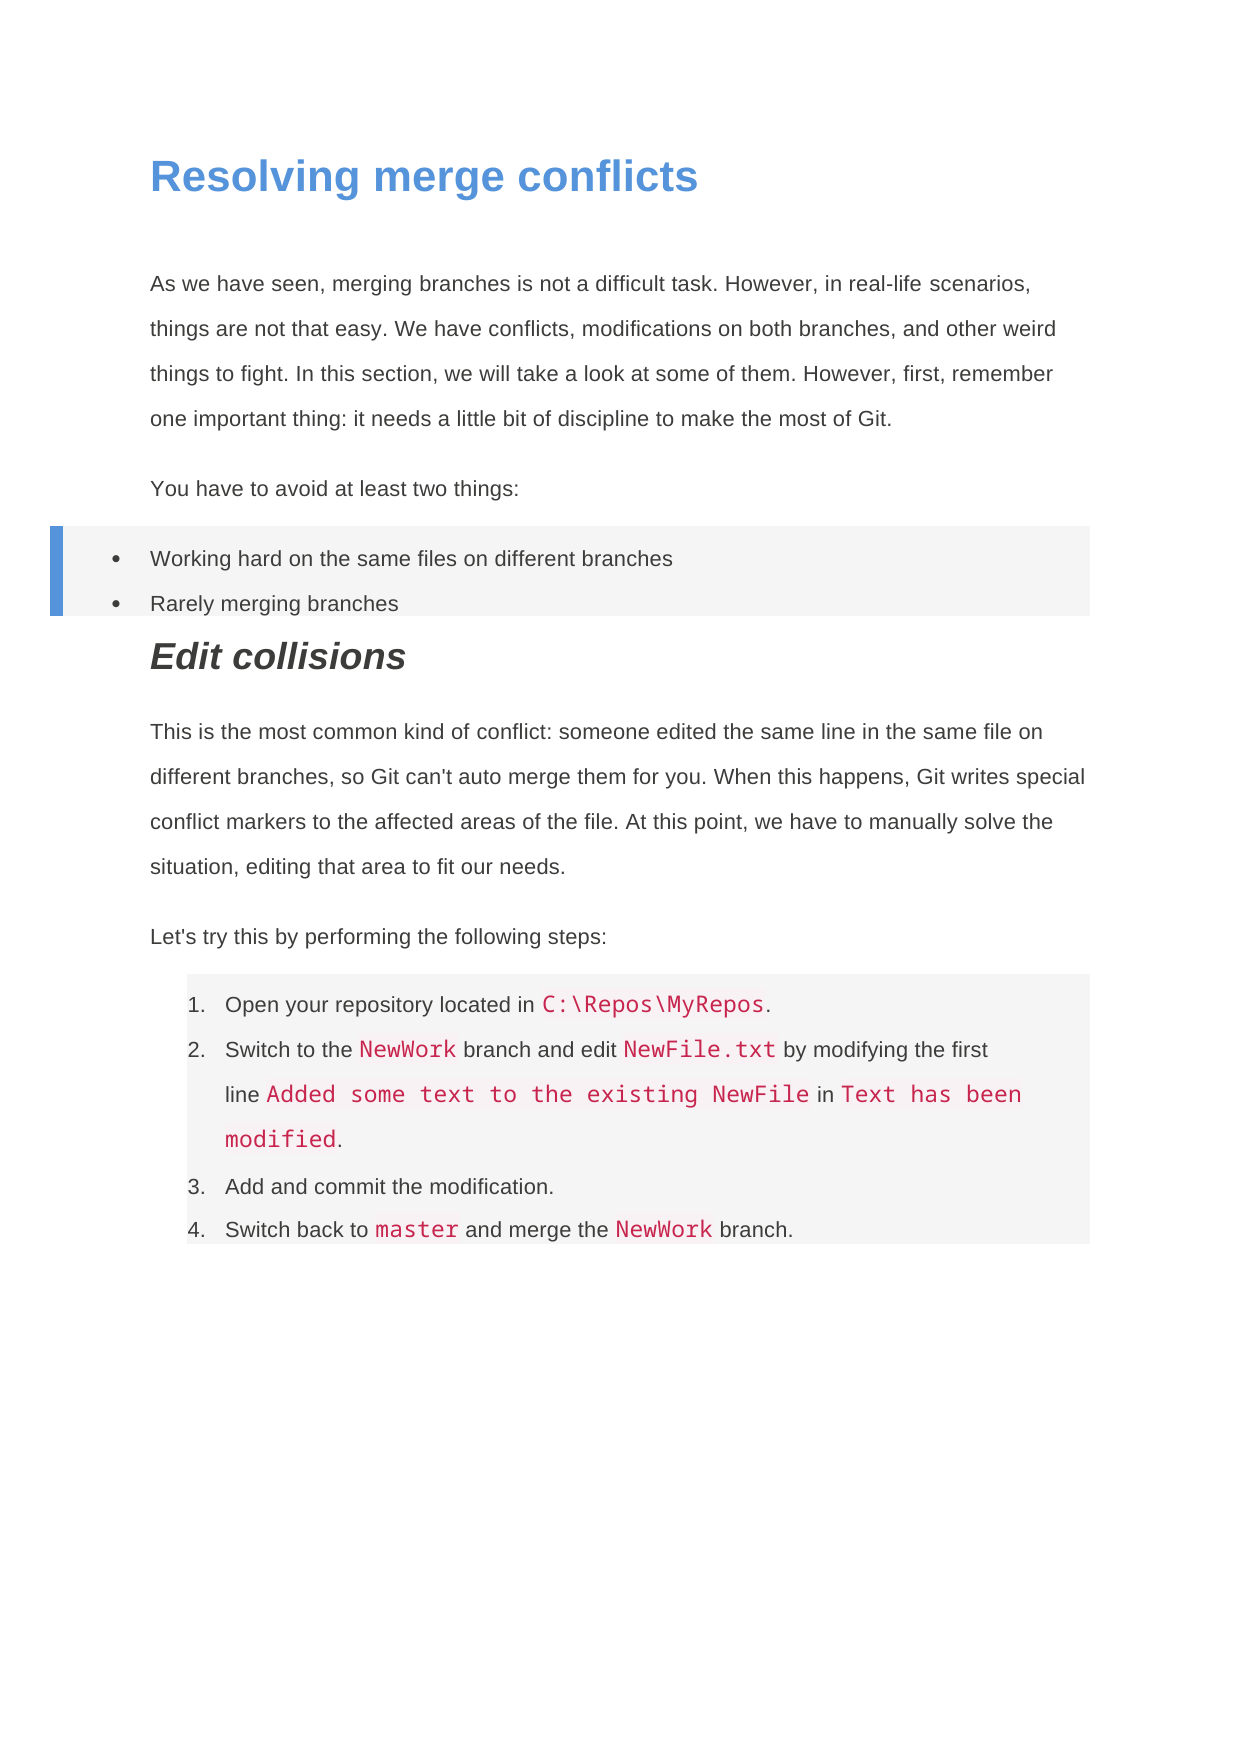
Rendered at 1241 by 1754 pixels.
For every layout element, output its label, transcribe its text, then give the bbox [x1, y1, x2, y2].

list Switch back to master and merge the NewWork branch. [187, 1199, 1090, 1244]
list Open your repository located in C:\Repos\MyRepos. [187, 974, 1090, 1019]
text You have to avoid at least two things: [150, 456, 1090, 501]
list Working hard on the same files on different branches [63, 526, 1090, 571]
list Add and commit the modification. [187, 1154, 1090, 1199]
text Let's try this by performing the following steps: [150, 904, 1090, 949]
list Switch to the NewWork branch and edit NewFile.txt by modifying the first line Added some text to the existing NewFile in Text has been modified. [187, 1019, 1090, 1154]
list Rarely merging branches [63, 571, 1090, 616]
text As we have seen, merging branches is not a difficult task. However, in real-life scenarios, things are not that easy. We have conflicts, modifications on both branches, and other weird things to fight. In this section, we will take a look at some of them. However, first, remember one important thing: it needs a little bit of discipline to make the most of Git. [150, 251, 1090, 431]
subtitle Resolving merge conflicts [150, 150, 1090, 200]
subtitle Edit collisions [150, 634, 1090, 677]
text This is the most common kind of conflict: someone edited the same line in the same file on different branches, so Git can't auto merge them for you. When this happens, Git writes special conflict markers to the affected areas of the file. At this point, we have to manually solve the situation, editing that area to fit our needs. [150, 699, 1090, 879]
